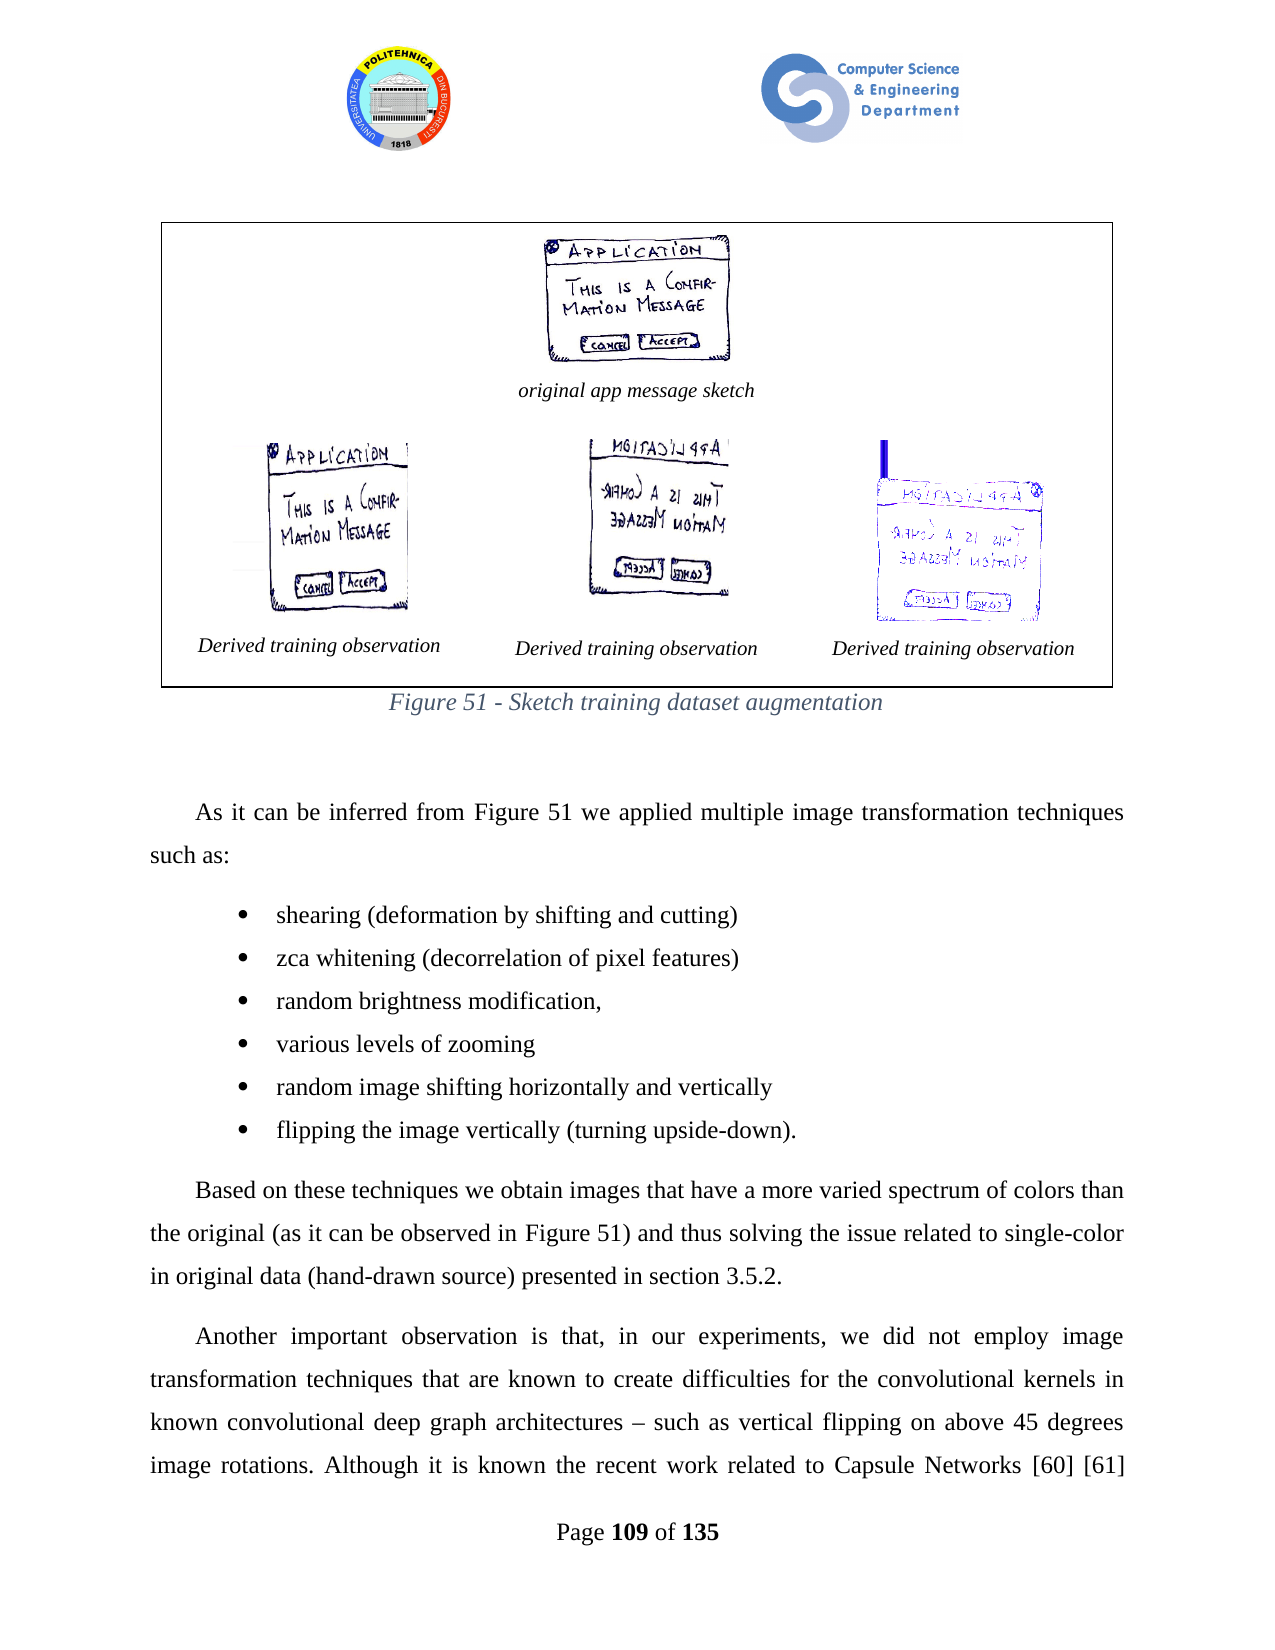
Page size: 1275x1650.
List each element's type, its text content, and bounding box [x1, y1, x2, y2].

list various levels of zooming [239, 1029, 1125, 1058]
list random image shifting horizontally and vertically [239, 1072, 1125, 1101]
picture [541, 235, 734, 364]
picture [863, 440, 1045, 621]
picture [546, 439, 729, 622]
list flipping the image vertically (turning upside-down). [239, 1115, 1125, 1144]
text Based on these techniques we obtain images that have a more varied spectrum of colors than the original (as it can be observed in Figure 51) and thus solving the issue related to single-color in original data (hand-drawn source) presented in section 3.6.2. [150, 1175, 1125, 1290]
text As it can be inferred from Figure 51 we applied multiple image transformation techniques such as: [150, 797, 1125, 869]
picture [346, 46, 451, 151]
picture [760, 53, 963, 144]
picture [232, 443, 408, 619]
list shearing (deformation by shifting and cutting) [239, 900, 1125, 928]
list random brightness modification, [239, 986, 1125, 1015]
table_header Figure 51 - Sketch training dataset augmentation [150, 179, 1124, 737]
list zca whitening (decorrelation of pixel features) [239, 943, 1125, 972]
